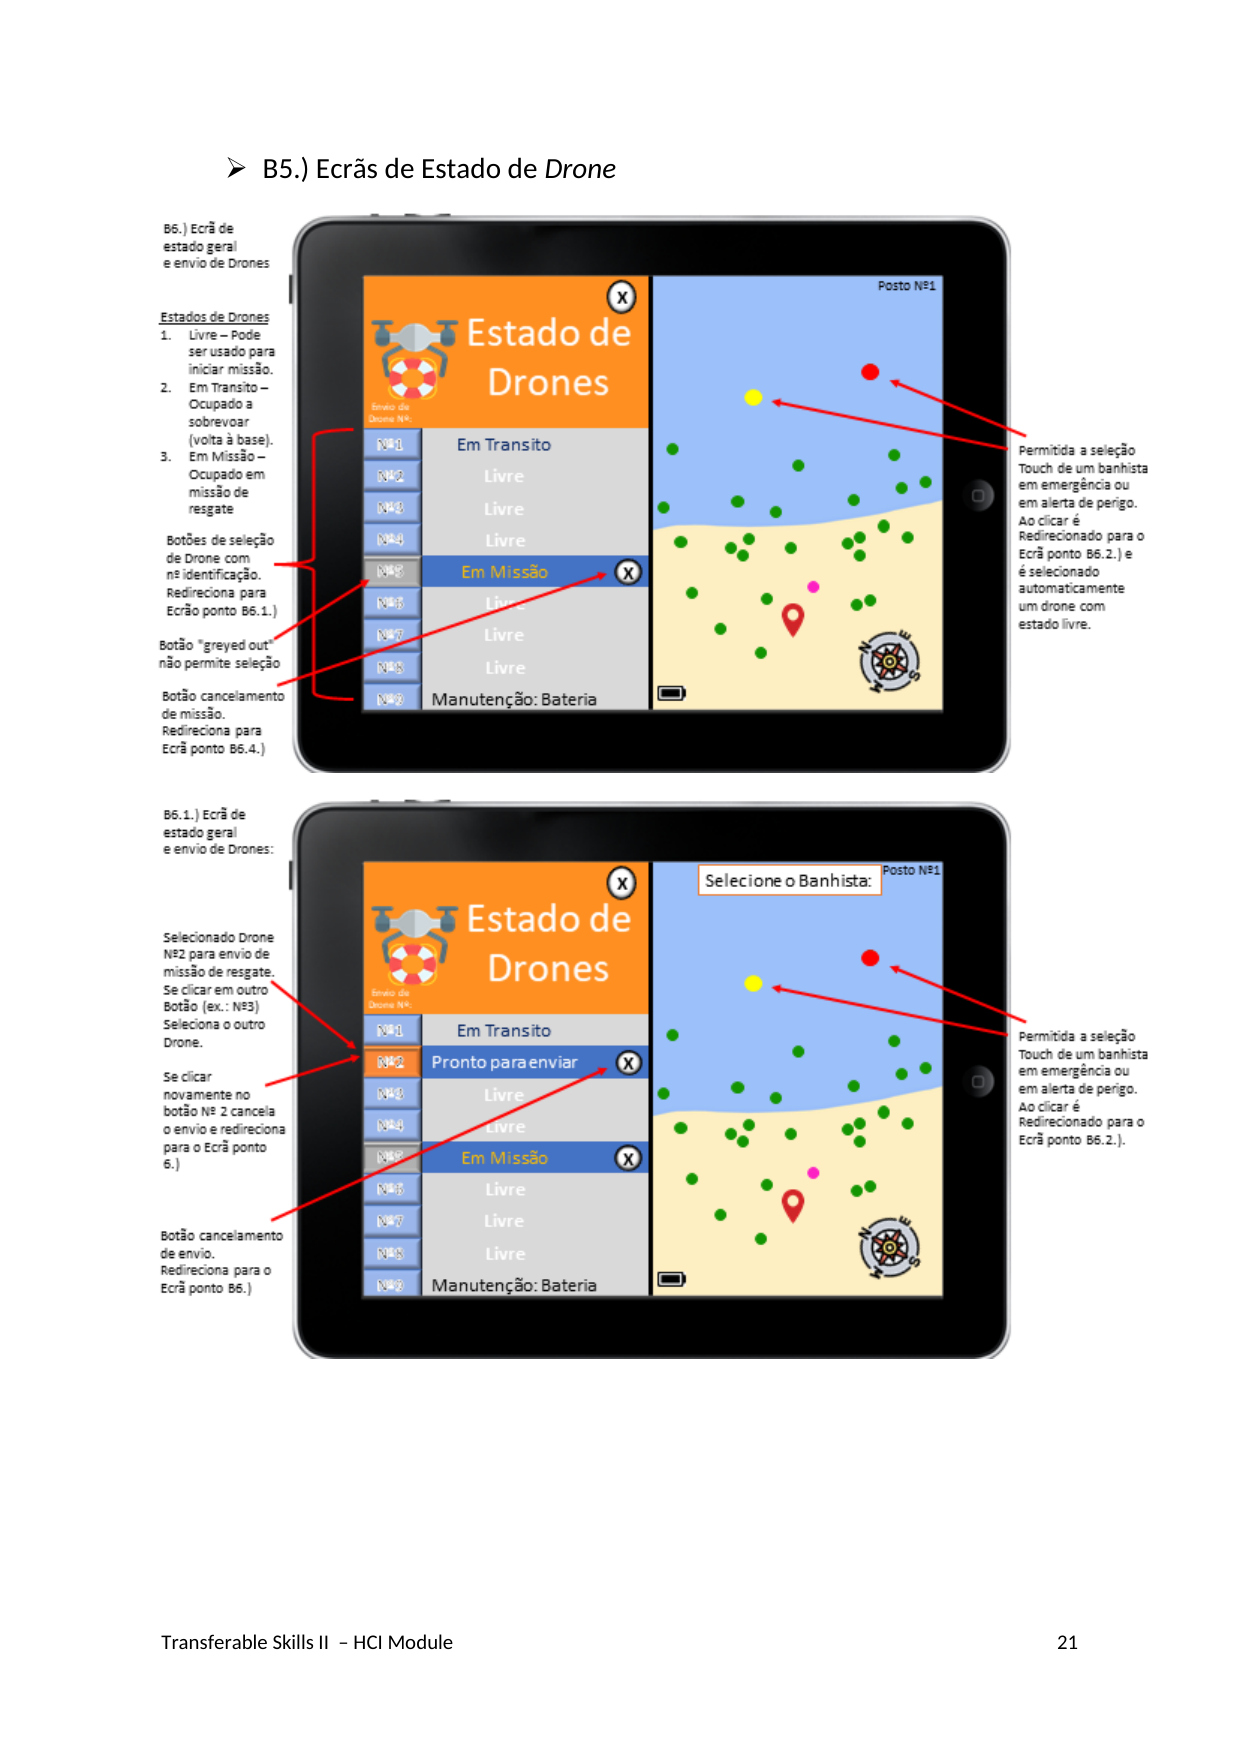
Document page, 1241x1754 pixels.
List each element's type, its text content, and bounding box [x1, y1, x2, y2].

picture [150, 211, 1148, 773]
picture [150, 797, 1148, 1359]
list B5.) Ecrãs de Estado de Drone [225, 150, 1090, 186]
